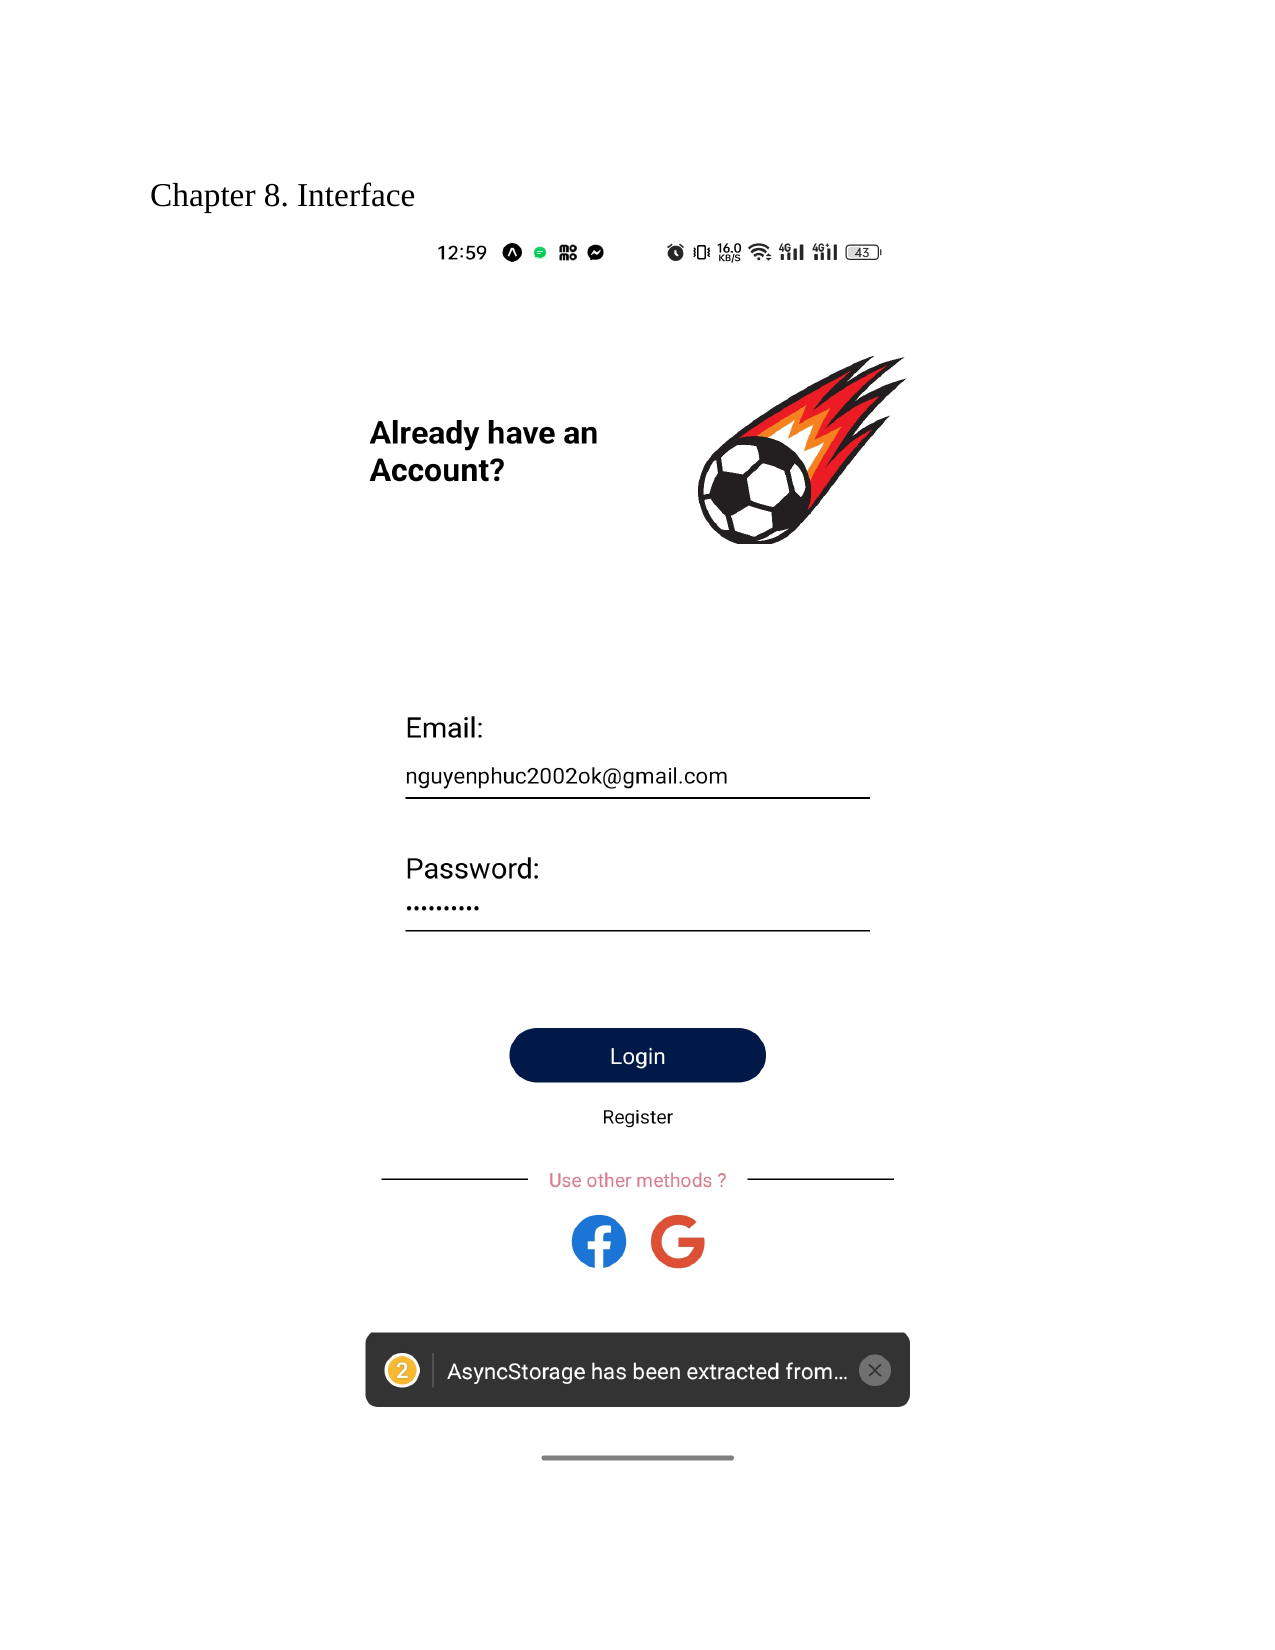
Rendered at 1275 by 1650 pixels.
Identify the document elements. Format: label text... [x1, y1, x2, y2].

picture [349, 216, 926, 1471]
subtitle Chapter 8. Interface [150, 175, 1125, 213]
